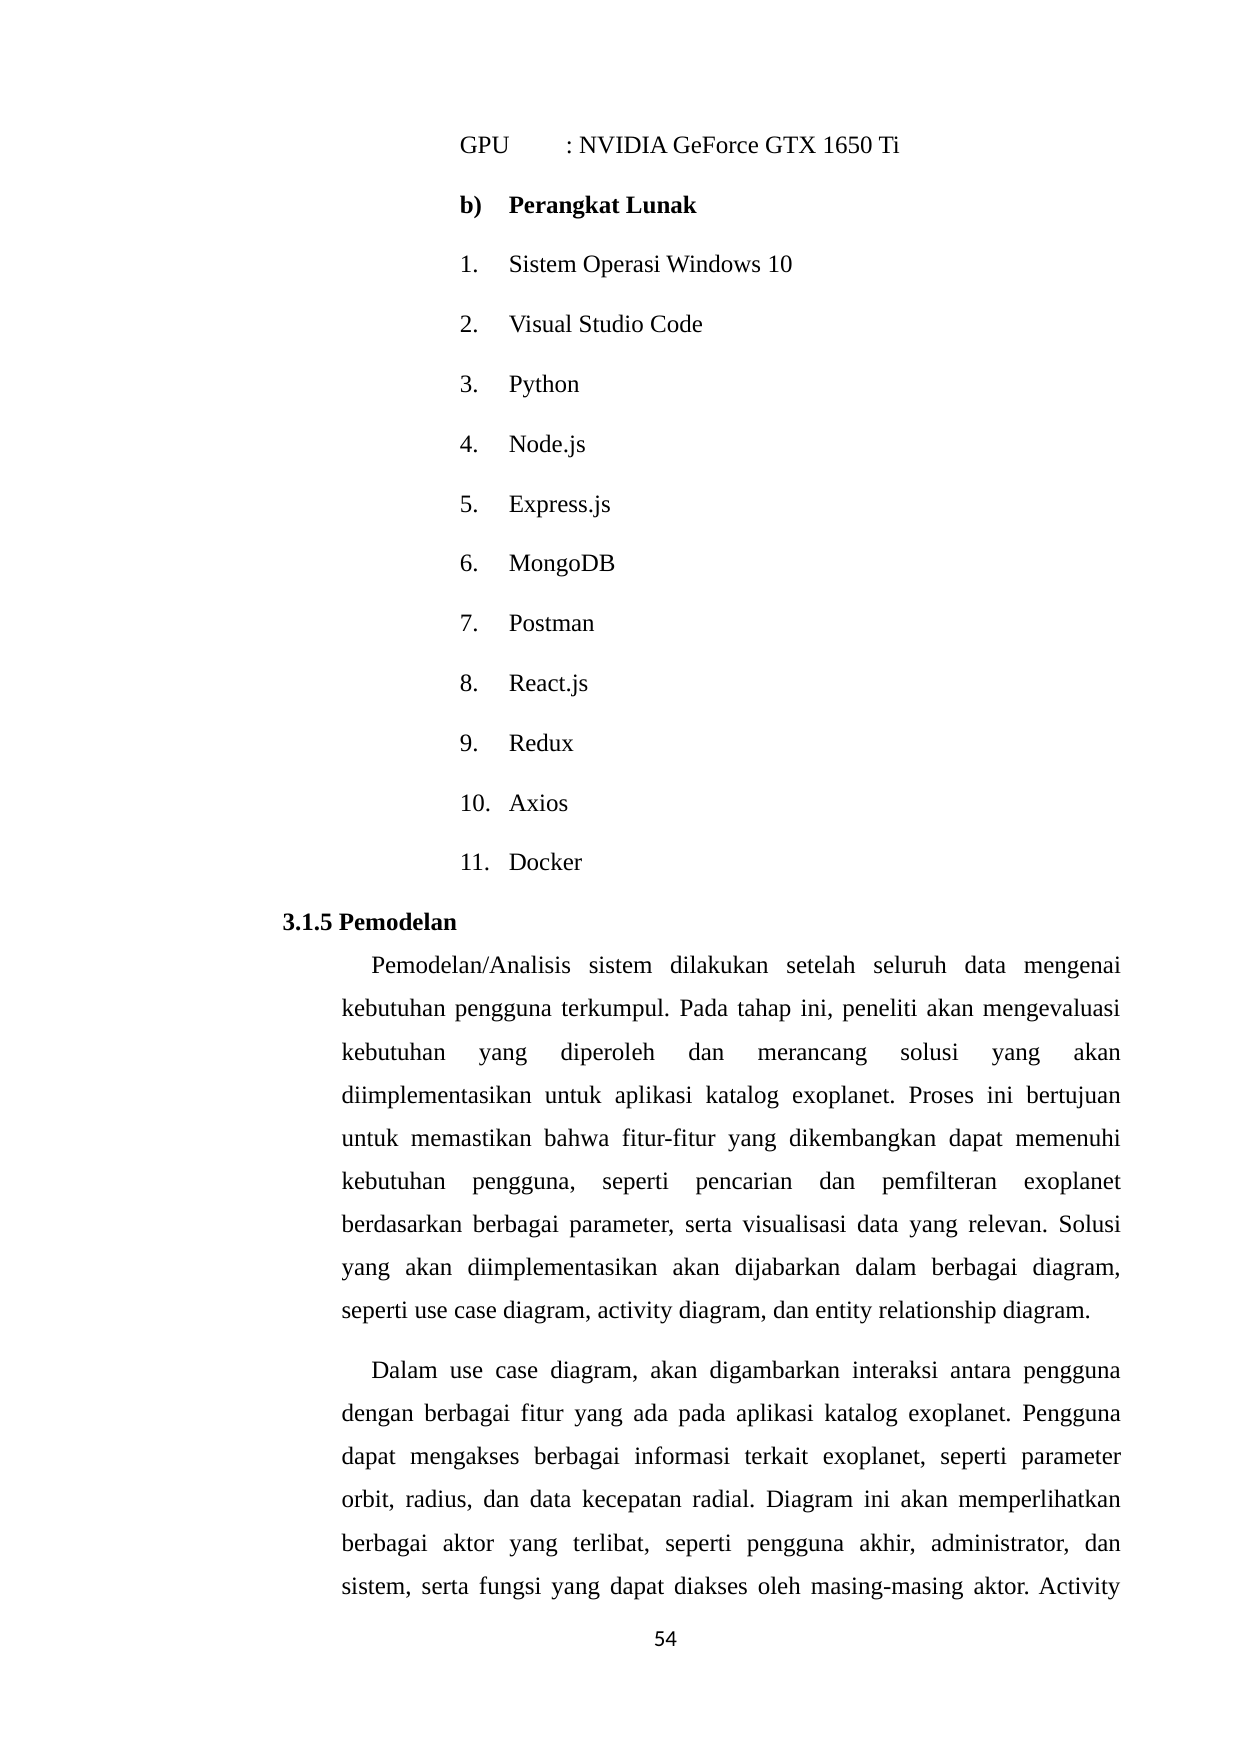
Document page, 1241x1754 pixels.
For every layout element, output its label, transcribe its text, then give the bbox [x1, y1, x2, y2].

list Express.js [430, 489, 1121, 517]
list Python [430, 369, 1121, 398]
list Redux [430, 728, 1121, 757]
list React.js [430, 668, 1121, 697]
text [341, 1355, 1121, 1599]
list Perangkat Lunak [430, 190, 1121, 218]
list Visual Studio Code [430, 309, 1121, 338]
list Node.js [430, 429, 1121, 458]
list Sistem Operasi Windows 10 [430, 249, 1121, 278]
list Axios [430, 788, 1121, 816]
text Pemodelan/Analisis sistem dilakukan setelah seluruh data mengenai kebutuhan pengguna terkumpul. Pada tahap ini, peneliti akan mengevaluasi kebutuhan yang diperoleh dan merancang solusi yang akan diimplementasikan untuk aplikasi katalog exoplanet. Proses ini bertujuan untuk memastikan bahwa fitur-fitur yang dikembangkan dapat memenuhi kebutuhan pengguna, seperti pencarian dan pemfilteran exoplanet berdasarkan berbagai parameter, serta visualisasi data yang relevan. Solusi yang akan diimplementasikan akan dijabarkan dalam berbagai diagram, seperti use case diagram, activity diagram, dan entity relationship diagram. [341, 950, 1121, 1324]
list Postman [430, 608, 1121, 637]
subtitle 3.1.5 Pemodelan [282, 907, 1121, 936]
text GPU : NVIDIA GeForce GTX 1650 Ti [430, 130, 1121, 159]
list Docker [430, 847, 1121, 876]
list MongoDB [430, 548, 1121, 577]
